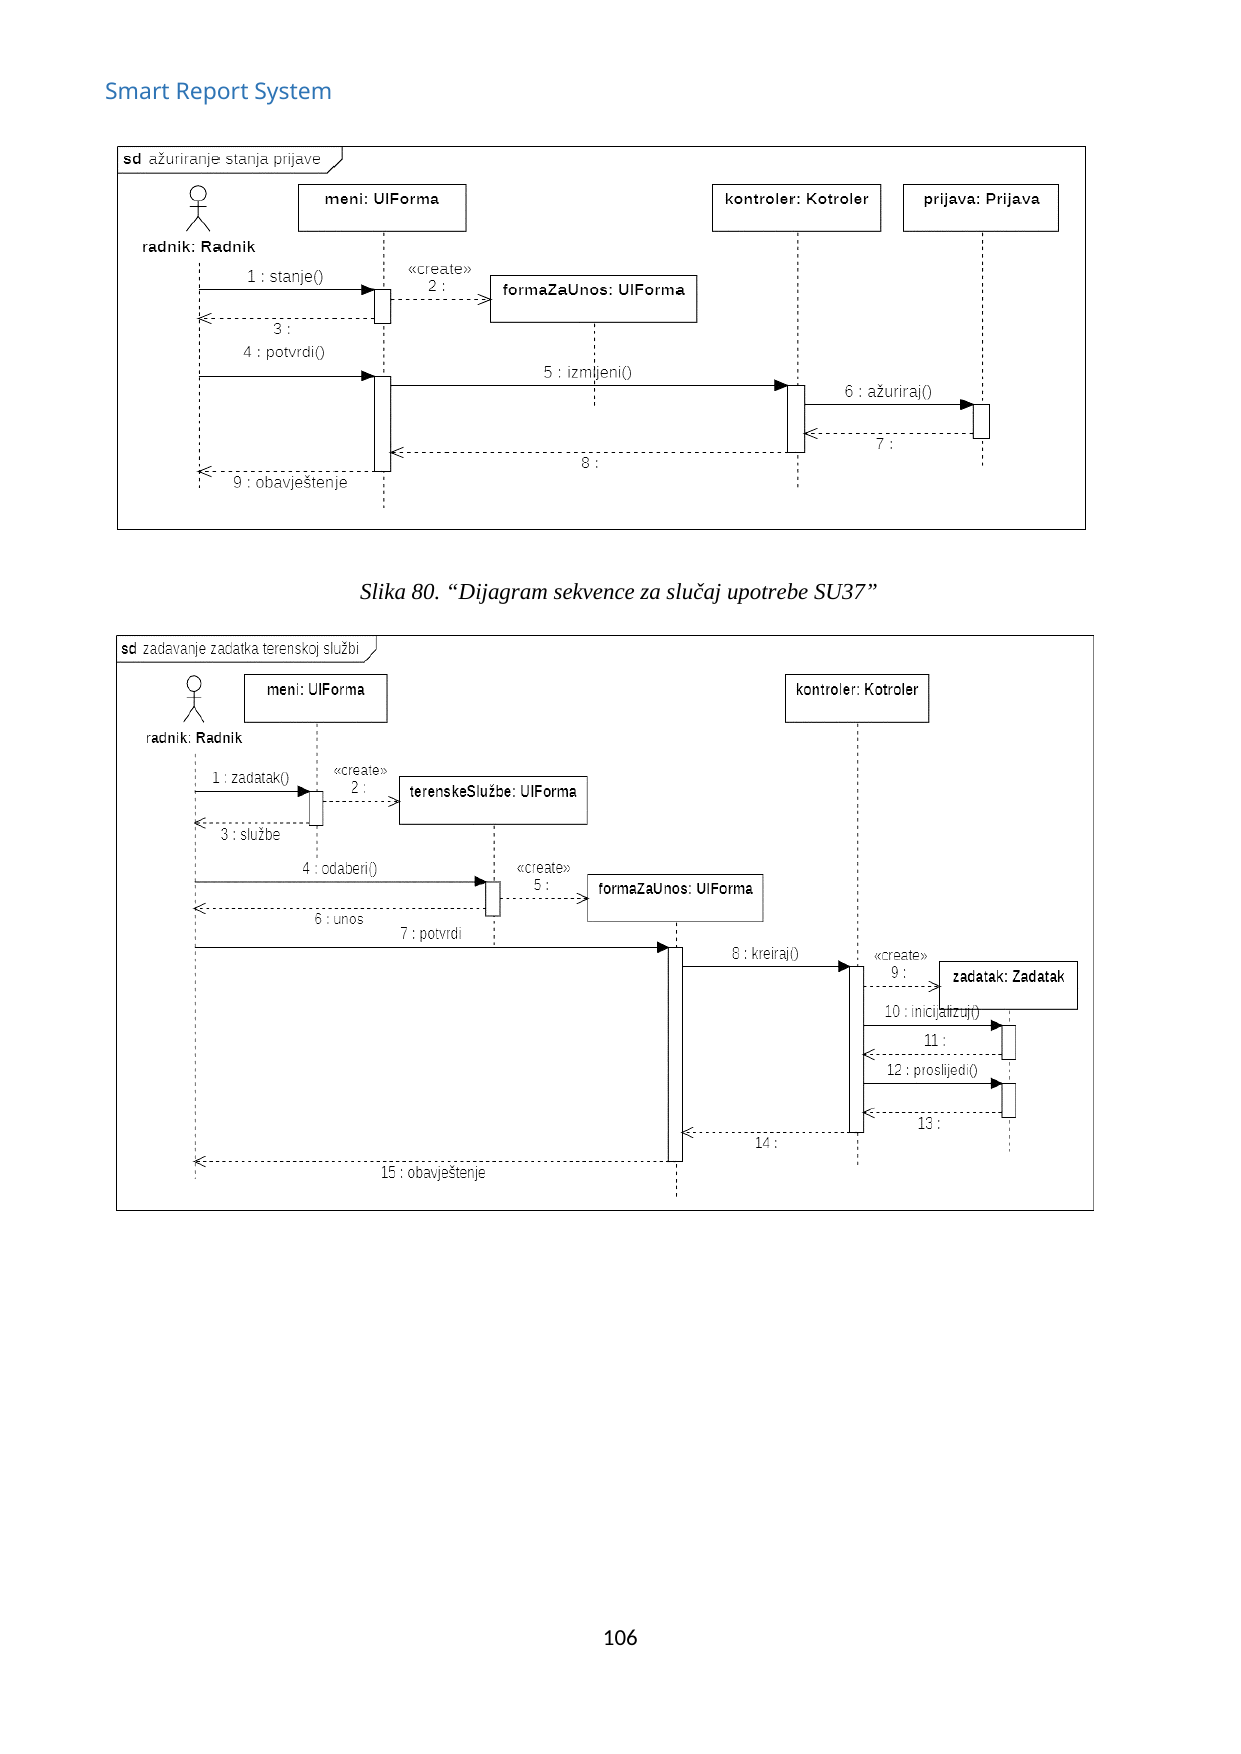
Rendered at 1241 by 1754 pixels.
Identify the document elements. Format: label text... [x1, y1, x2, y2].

picture [105, 623, 1136, 1258]
text Slika 80. “Dijagram sekvence za slučaj upotrebe SU37” [105, 576, 1135, 604]
picture [105, 134, 1136, 576]
